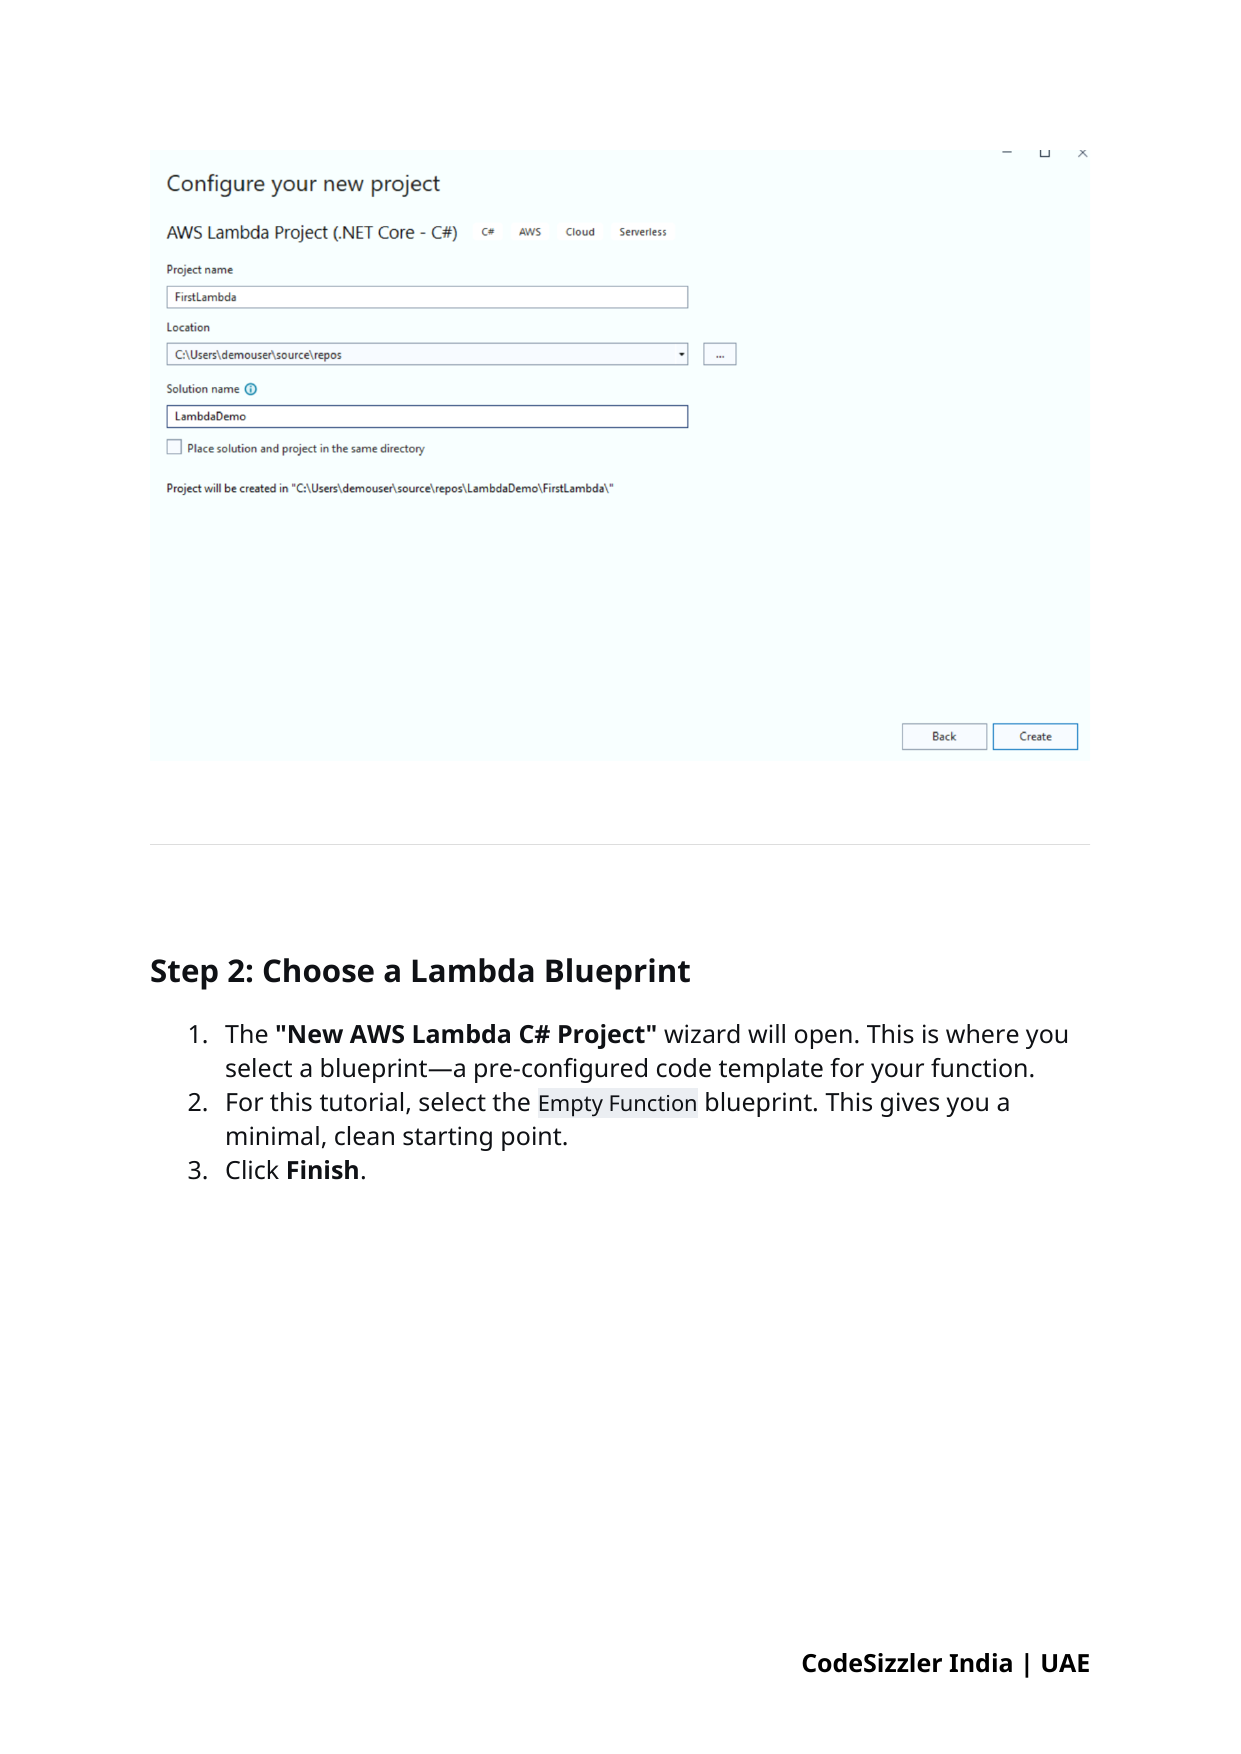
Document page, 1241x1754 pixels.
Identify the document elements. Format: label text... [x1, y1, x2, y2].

list Click Finish. [187, 1153, 1090, 1187]
text Step 2: Choose a Lambda Blueprint [150, 945, 1090, 992]
list For this tutorial, select the Empty Function blueprint. This gives you a minimal, clean starting point. [187, 1085, 1090, 1153]
list The "New AWS Lambda C# Project" wizard will open. This is where you select a blueprint—a pre-configured code template for your function. [187, 1017, 1090, 1085]
picture [150, 150, 1091, 761]
